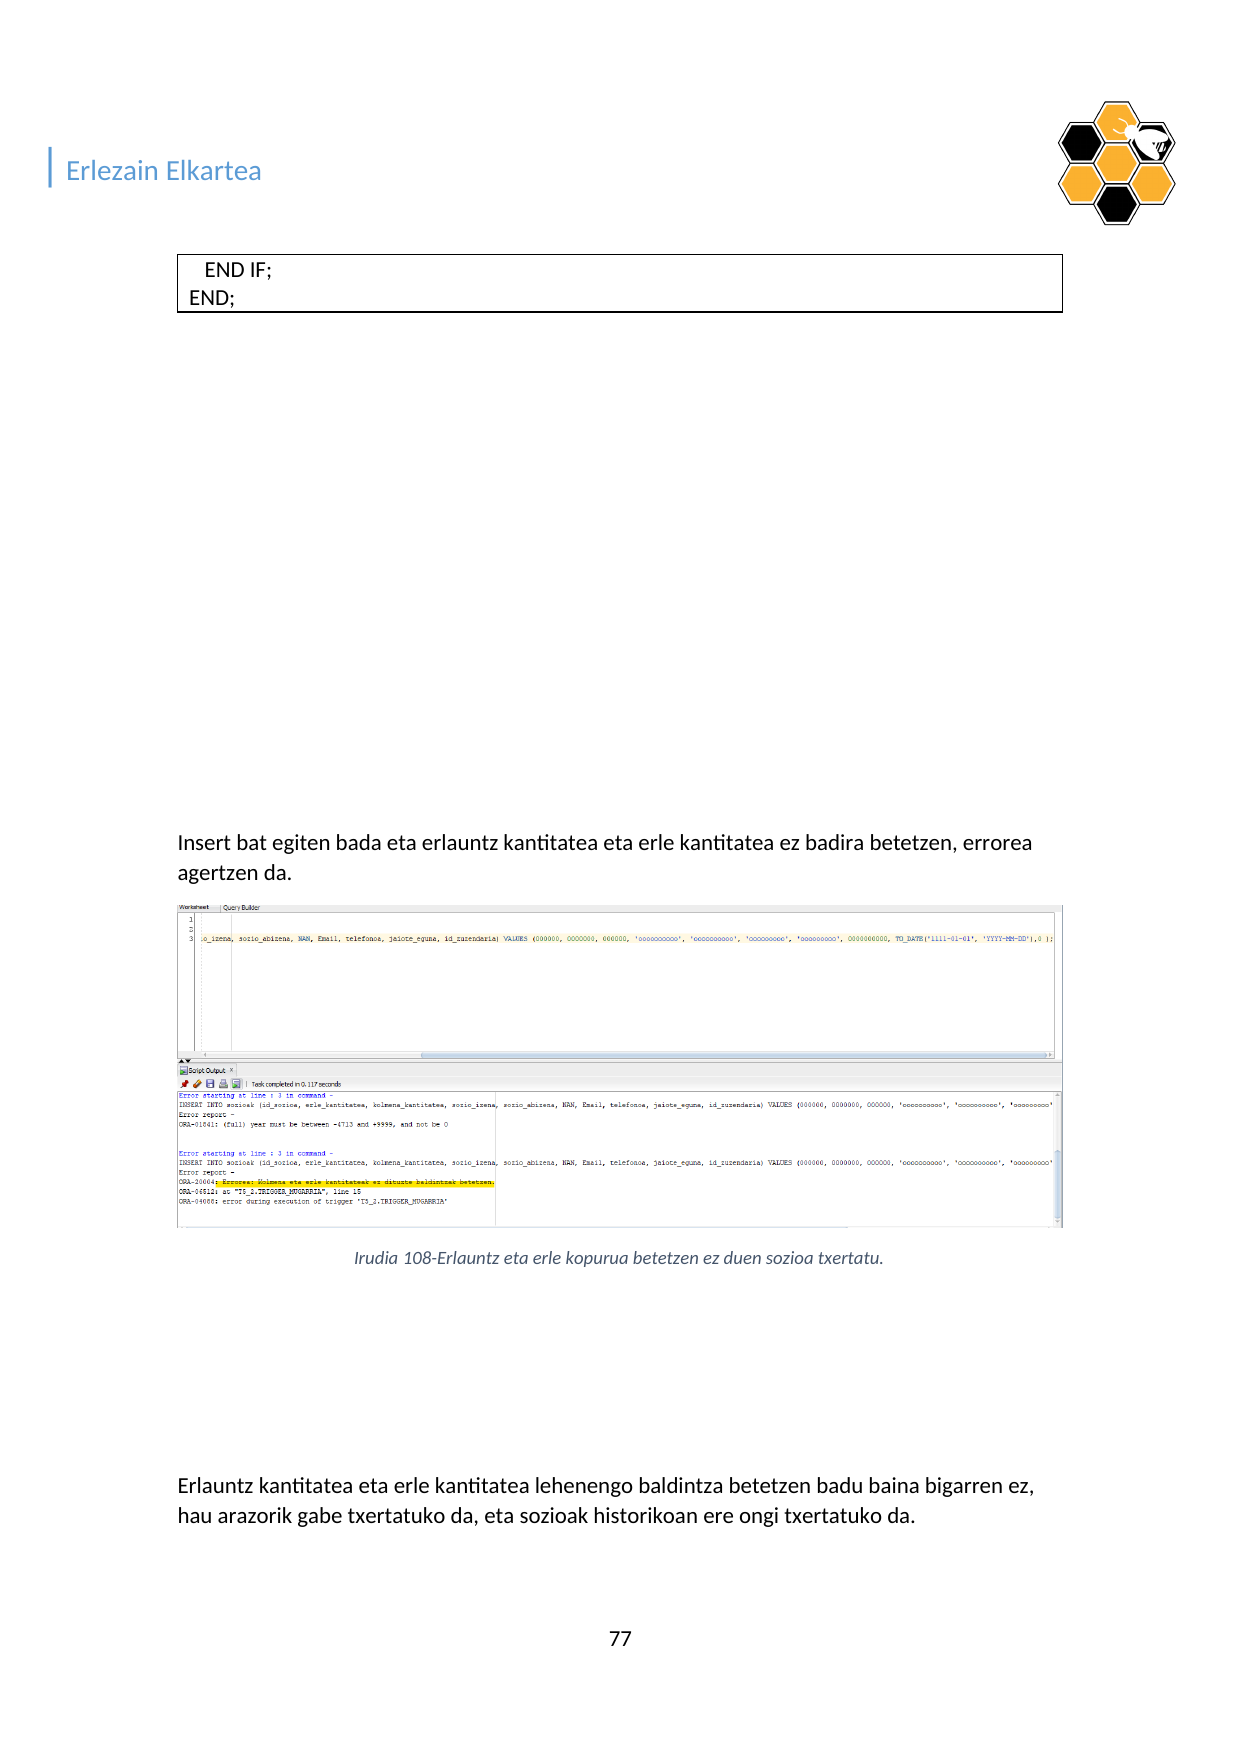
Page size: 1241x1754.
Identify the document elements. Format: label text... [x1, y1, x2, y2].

text Insert bat egiten bada eta erlauntz kantitatea eta erle kantitatea ez badira betetzen, errorea agertzen da. [177, 828, 1063, 886]
text Irudia 108-Erlauntz eta erle kopurua betetzen ez duen sozioa txertatu. [177, 1246, 1063, 1269]
picture [177, 905, 1063, 1228]
text Erlauntz kantitatea eta erle kantitatea lehenengo baldintza betetzen badu baina bigarren ez, hau arazorik gabe txertatuko da, eta sozioak historikoan ere ongi txertatuko da. [177, 1471, 1063, 1529]
picture [1045, 101, 1200, 227]
